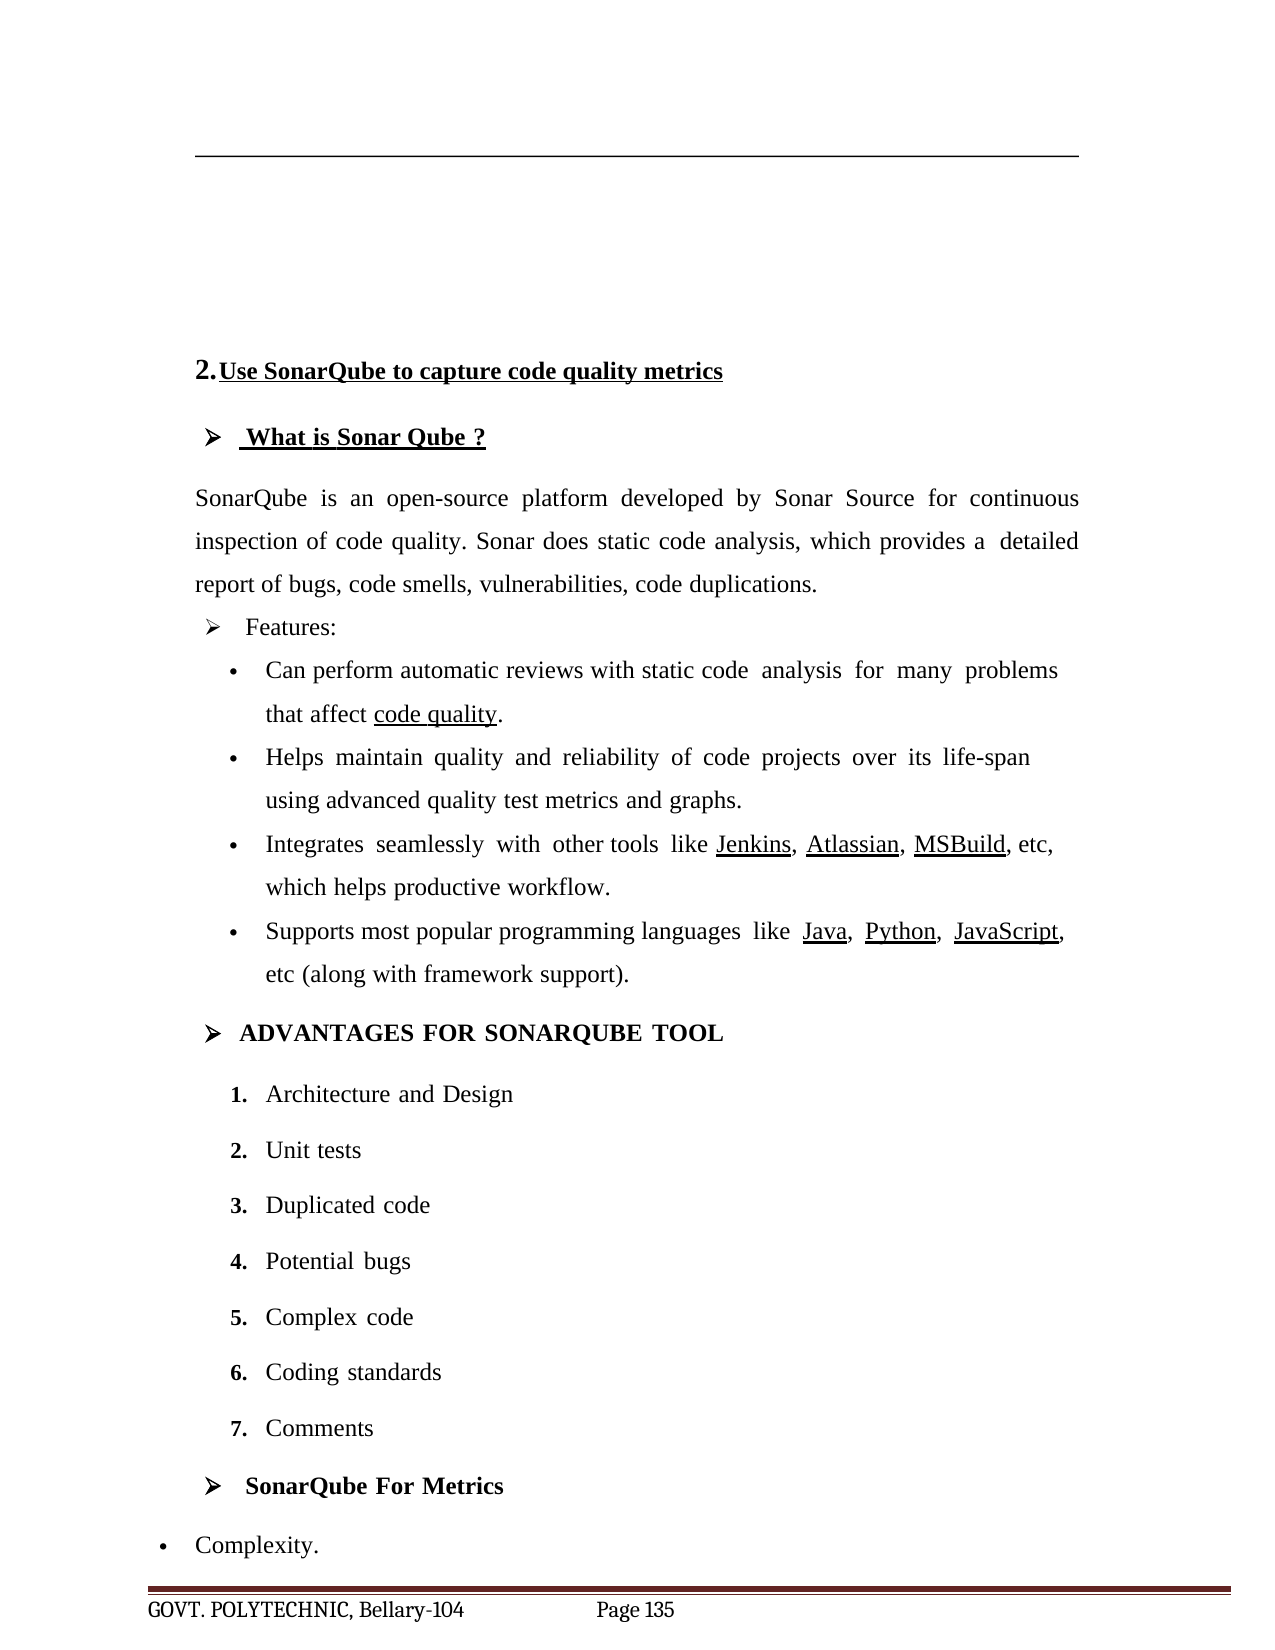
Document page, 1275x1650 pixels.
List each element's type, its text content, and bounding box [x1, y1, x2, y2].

subtitle Features: [204, 612, 1231, 641]
list ADVANTAGES FOR SONARQUBE TOOL [204, 1018, 1231, 1047]
list Integrates seamlessly with other tools like Jenkins, Atlassian, MSBuild, etc, which helps productive workflow. [230, 829, 1079, 901]
subtitle Use SonarQube to capture code quality metrics [195, 352, 1231, 385]
subtitle Supports most popular programming languages like Java, Python, JavaScript, etc (along with framework support). [230, 916, 1079, 988]
list Coding standards [230, 1357, 1231, 1386]
list What is Sonar Qube ? [204, 422, 1231, 451]
subtitle Helps maintain quality and reliability of code projects over its life-span using advanced quality test metrics and graphs. [230, 742, 1079, 814]
list SonarQube For Metrics [204, 1471, 1231, 1499]
subtitle Duplicated code [230, 1191, 1231, 1219]
text SonarQube is an open-source platform developed by Sonar Source for continuous inspection of code quality. Sonar does static code analysis, which provides a detailed report of bugs, code smells, vulnerabilities, code duplications. [195, 483, 1079, 598]
subtitle Architecture and Design [230, 1079, 1231, 1108]
subtitle Complex code [230, 1302, 1231, 1331]
subtitle Comments [230, 1413, 1231, 1442]
list Can perform automatic reviews with static code analysis for many problems that affect code quality. [230, 656, 1079, 727]
subtitle Complexity. [160, 1530, 1231, 1559]
list Potential bugs [230, 1246, 1231, 1275]
list Unit tests [230, 1135, 1231, 1164]
